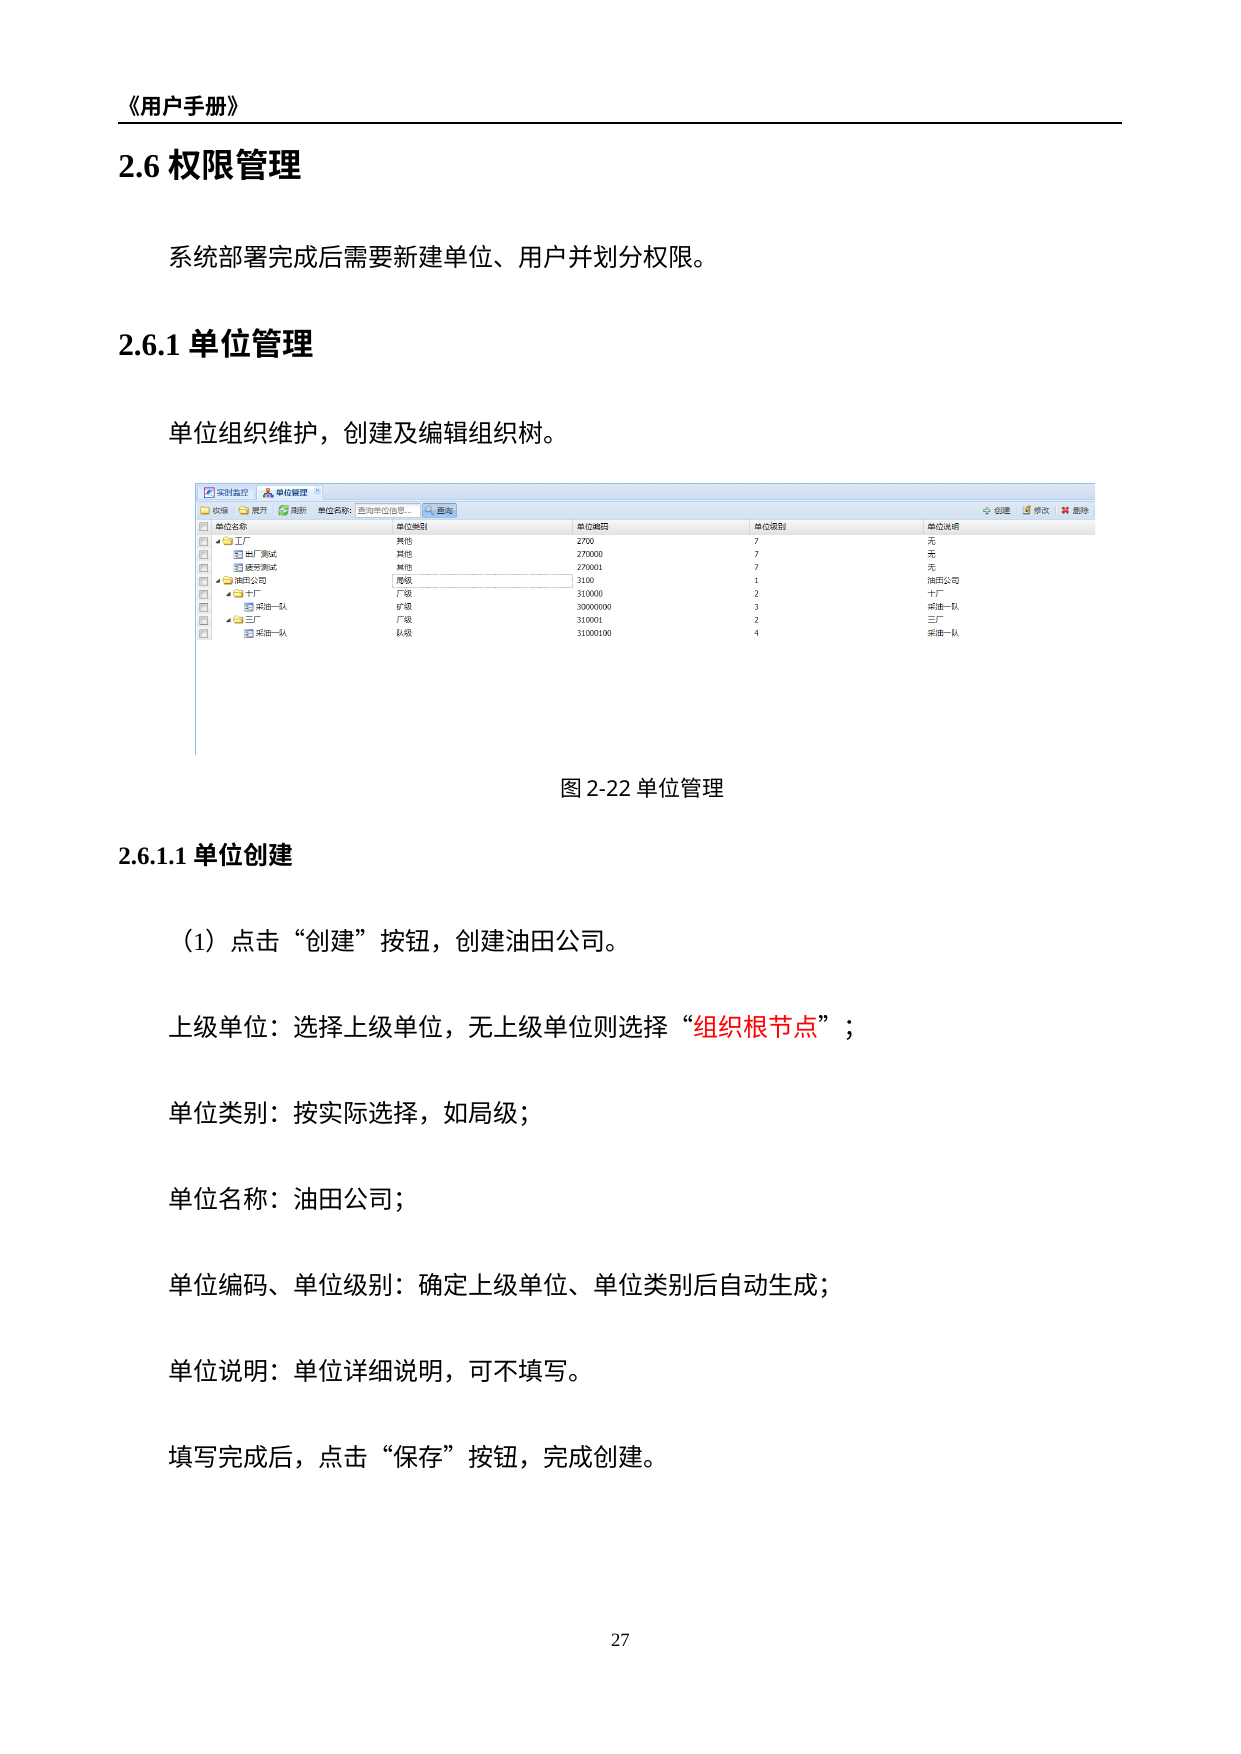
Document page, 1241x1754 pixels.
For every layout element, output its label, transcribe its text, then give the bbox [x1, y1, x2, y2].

text 单位类别：按实际选择，如局级； [118, 1078, 1122, 1146]
text 单位名称：油田公司； [118, 1164, 1122, 1232]
text 单位编码、单位级别：确定上级单位、单位类别后自动生成； [118, 1250, 1122, 1318]
subtitle 2.6 权限管理 [118, 129, 1122, 197]
text 图2-22 单位管理 [118, 770, 1122, 804]
text 系统部署完成后需要新建单位、用户并划分权限。 [118, 221, 1122, 289]
text 上级单位：选择上级单位，无上级单位则选择“组织根节点”； [118, 992, 1122, 1060]
text 填写完成后，点击“保存”按钮，完成创建。 [118, 1422, 1122, 1490]
subtitle 2.6.1.1 单位创建 [118, 820, 1122, 888]
text 单位说明：单位详细说明，可不填写。 [118, 1336, 1122, 1404]
text 单位组织维护，创建及编辑组织树。 [118, 398, 1122, 466]
picture [195, 483, 1096, 755]
subtitle 2.6.1 单位管理 [118, 307, 1122, 375]
text （1）点击“创建”按钮，创建油田公司。 [118, 906, 1122, 974]
